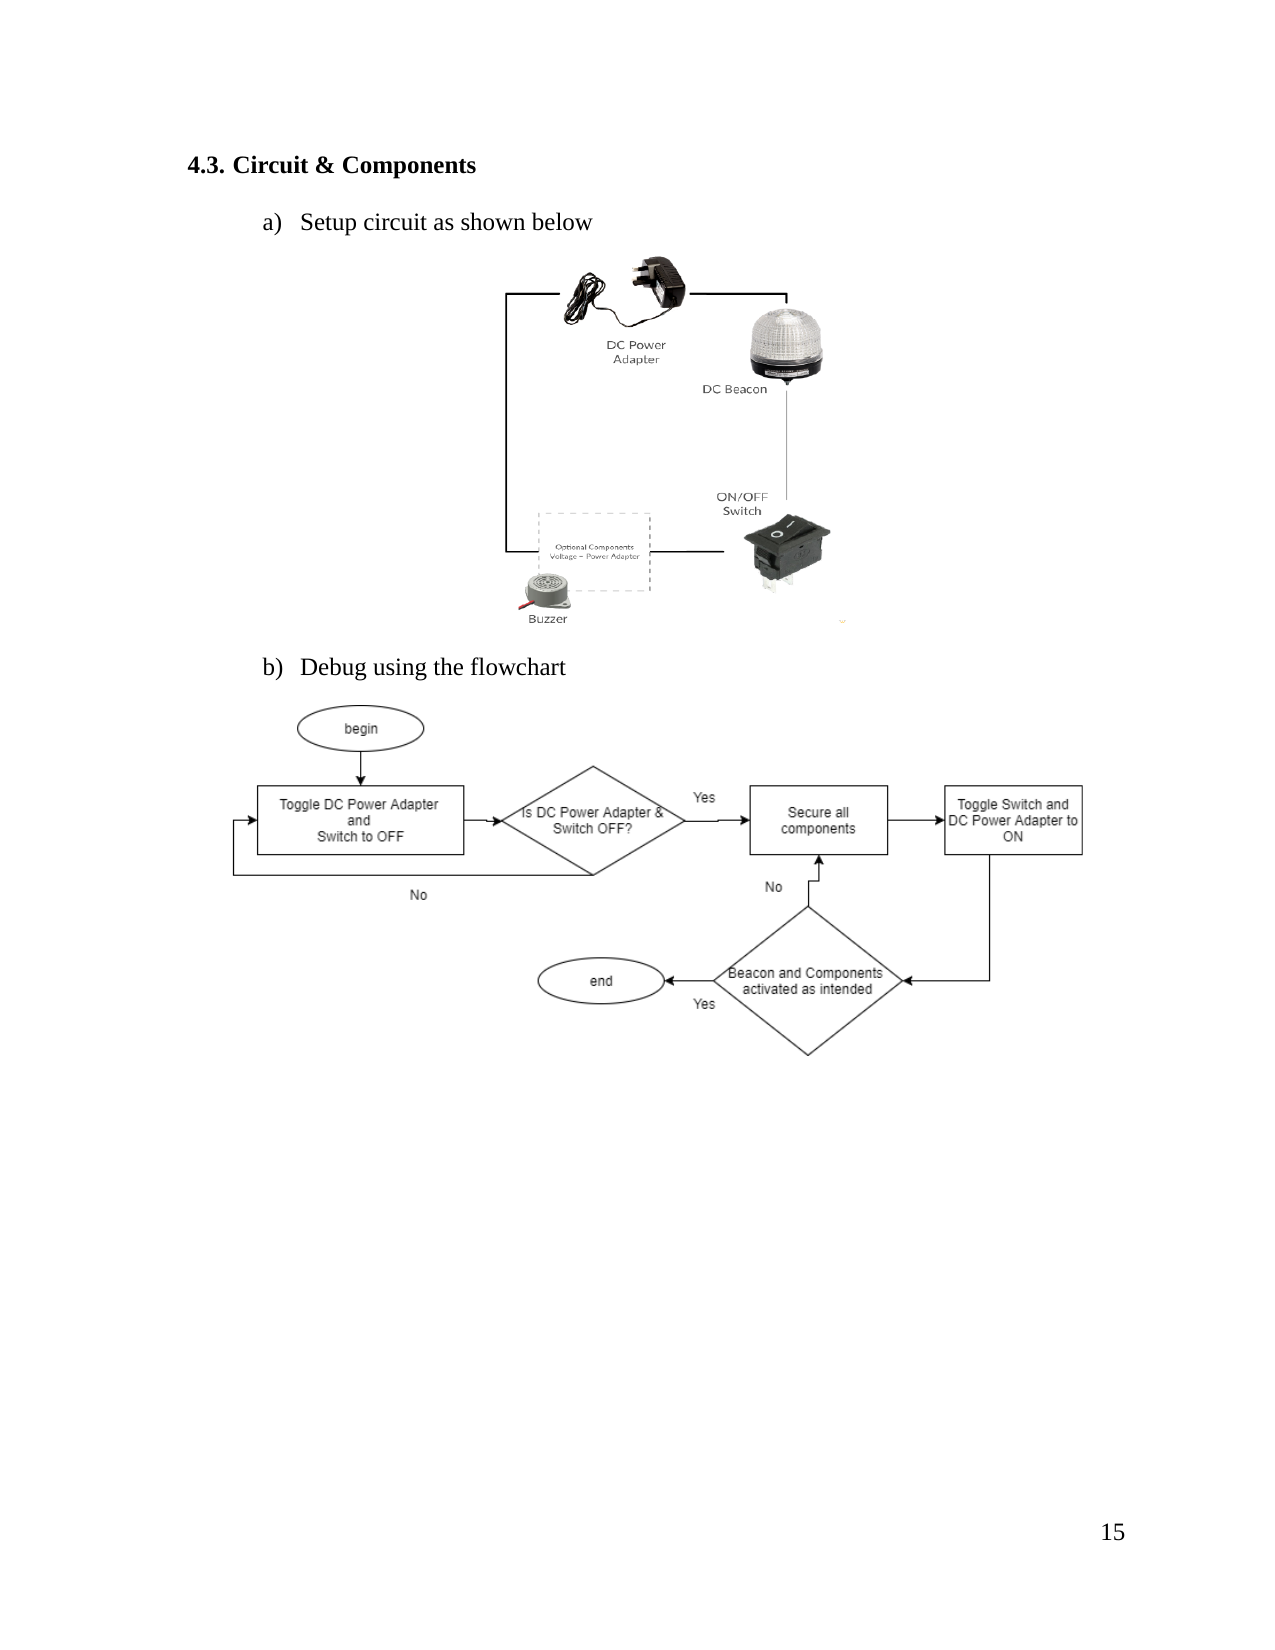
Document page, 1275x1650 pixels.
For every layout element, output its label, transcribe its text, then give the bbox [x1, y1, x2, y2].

picture [497, 236, 853, 623]
list Debug using the flowchart [262, 652, 1125, 680]
picture [225, 705, 1083, 1056]
subtitle Circuit & Components [187, 150, 1125, 179]
list Setup circuit as shown below [262, 207, 1125, 236]
